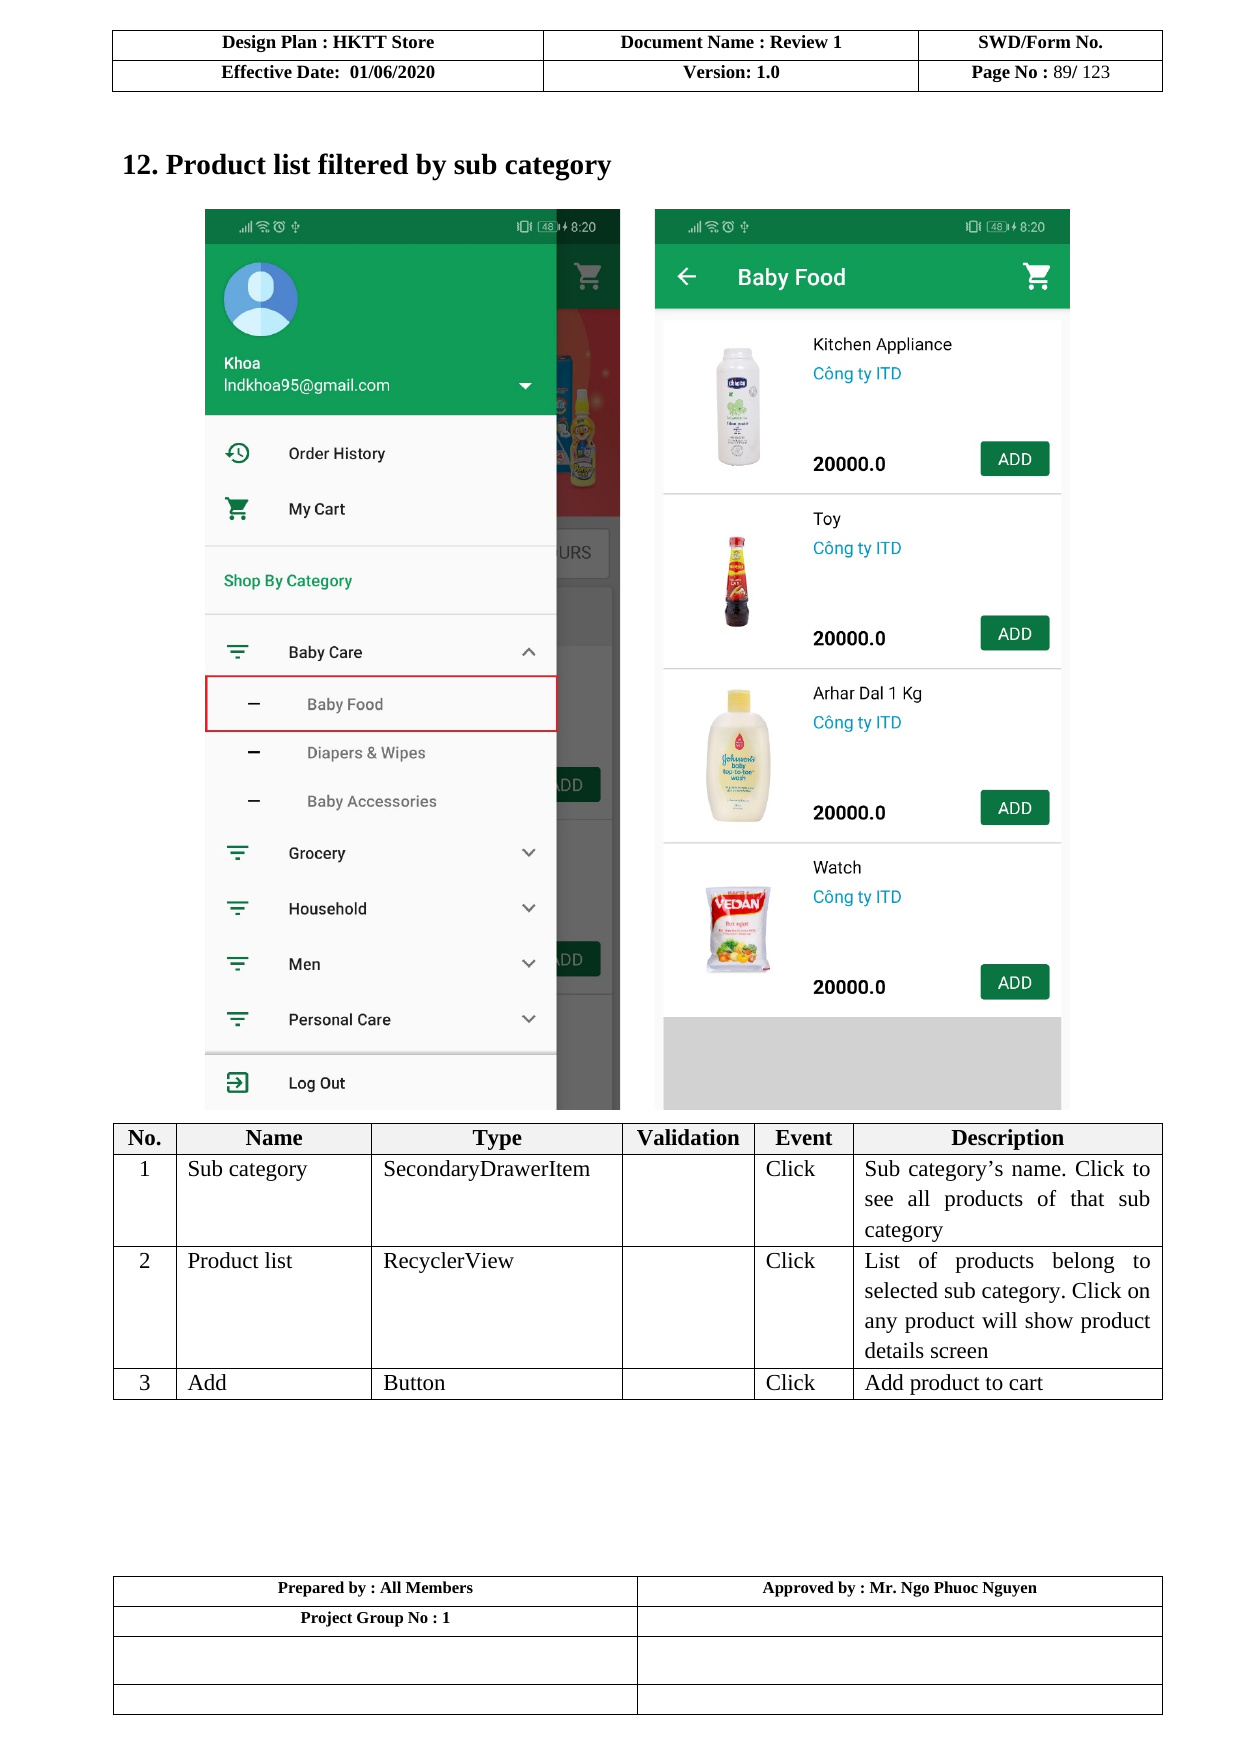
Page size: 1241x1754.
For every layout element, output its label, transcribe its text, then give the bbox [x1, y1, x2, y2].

table_header No. [114, 1124, 176, 1154]
subtitle 12. Product list filtered by sub category [122, 147, 1162, 181]
table_cell Add product to cart [854, 1369, 1162, 1399]
picture [205, 209, 621, 1110]
table_header Name [177, 1124, 371, 1154]
table_cell 2 [114, 1247, 176, 1368]
table_cell Product list [177, 1247, 371, 1368]
table_cell 1 [114, 1155, 176, 1246]
table_cell Sub category [177, 1155, 371, 1246]
table_cell Click [755, 1247, 853, 1368]
picture [654, 209, 1070, 1110]
table_header Validation [623, 1124, 754, 1154]
table_cell SecondaryDrawerItem [372, 1155, 622, 1246]
table_cell [623, 1369, 754, 1399]
table_cell Click [755, 1155, 853, 1246]
table_cell Sub category’s name. Click to see all products of that sub category [854, 1155, 1162, 1246]
table_cell [623, 1155, 754, 1246]
table_header Type [372, 1124, 622, 1154]
table_cell RecyclerView [372, 1247, 622, 1368]
table_cell 3 [114, 1369, 176, 1399]
table_cell Button [372, 1369, 622, 1399]
table_cell [623, 1247, 754, 1368]
table_header Event [755, 1124, 853, 1154]
table_cell List of products belong to selected sub category. Click on any product will show product details screen [854, 1247, 1162, 1368]
table_cell Click [755, 1369, 853, 1399]
table_cell Add [177, 1369, 371, 1399]
table_header Description [854, 1124, 1162, 1154]
